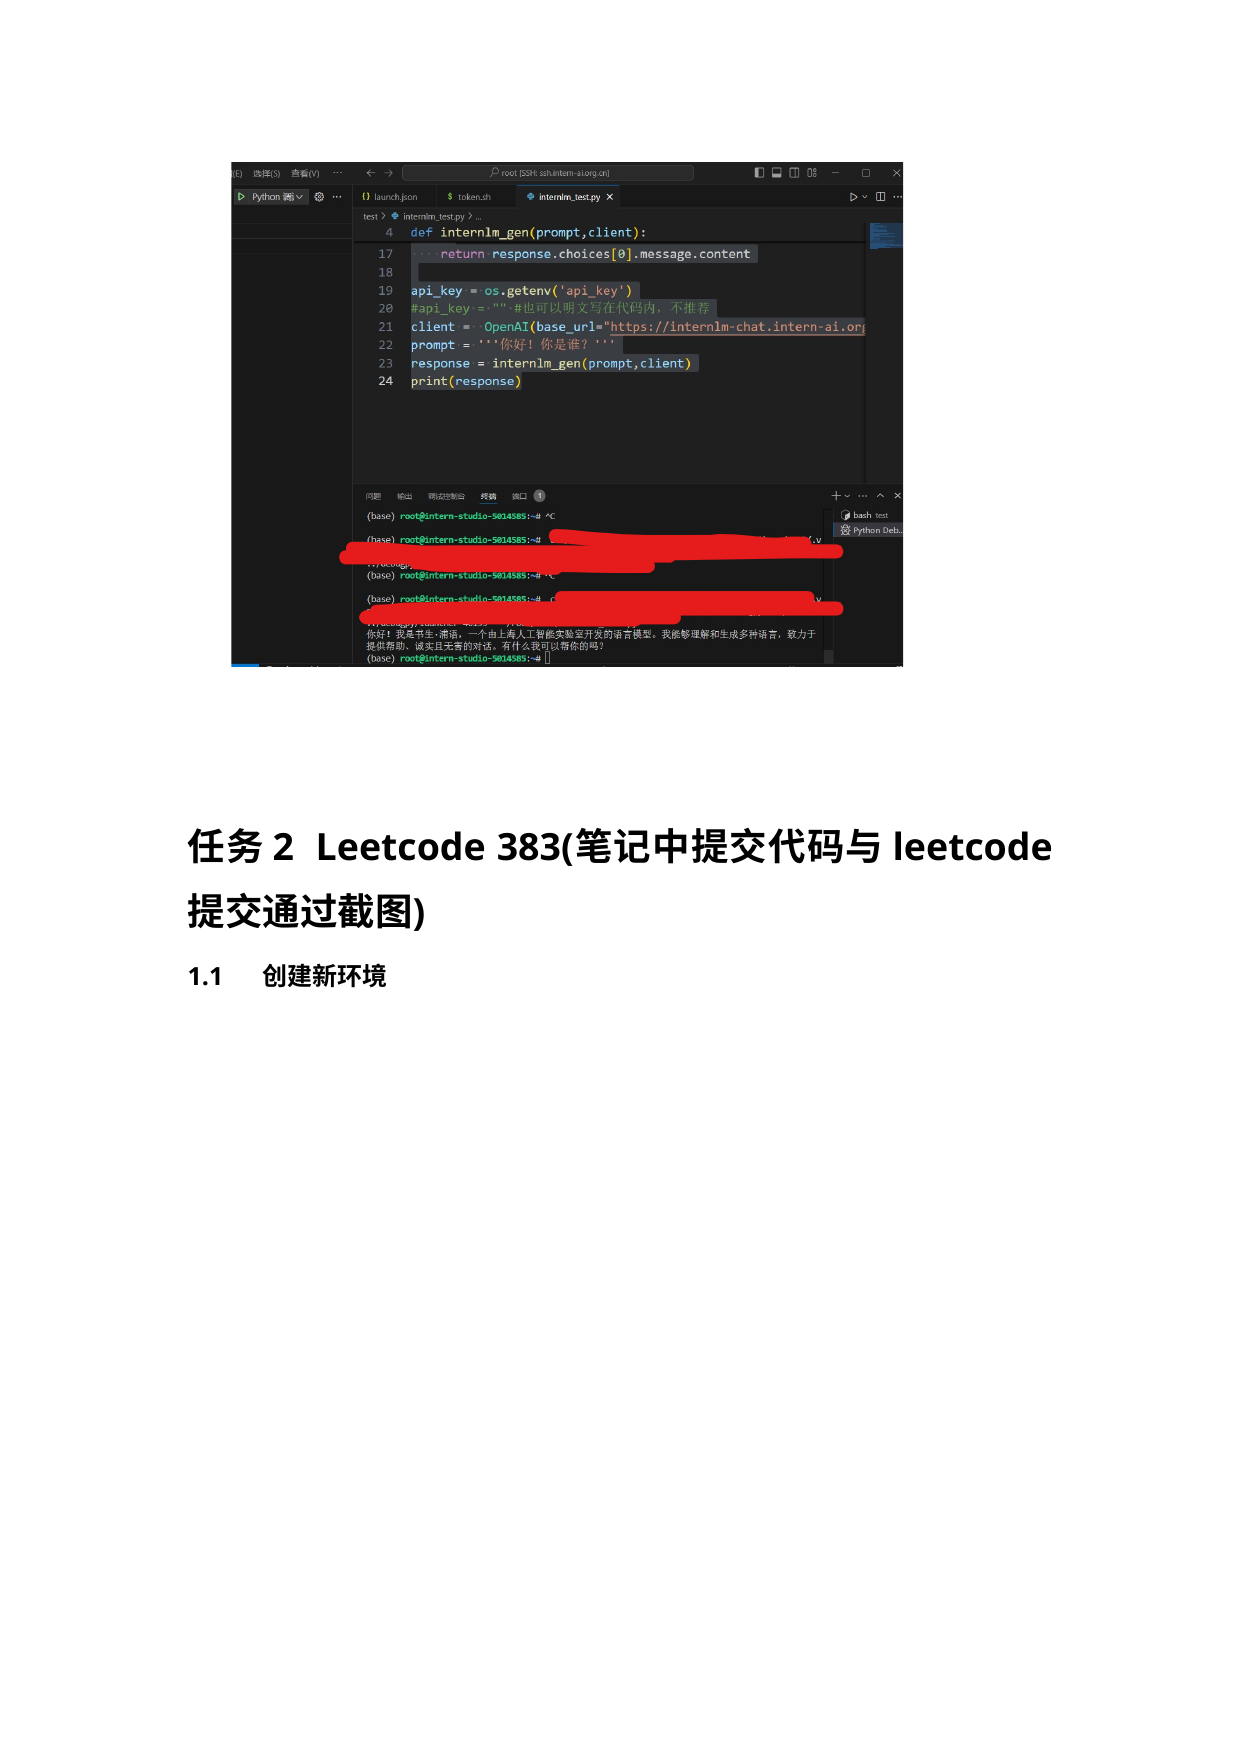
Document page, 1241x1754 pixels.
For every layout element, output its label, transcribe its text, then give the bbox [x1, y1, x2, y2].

picture [231, 162, 904, 667]
list 创建新环境 [187, 942, 1053, 1007]
text 任务2 Leetcode 383(笔记中提交代码与leetcode提交通过截图) [187, 812, 1053, 942]
